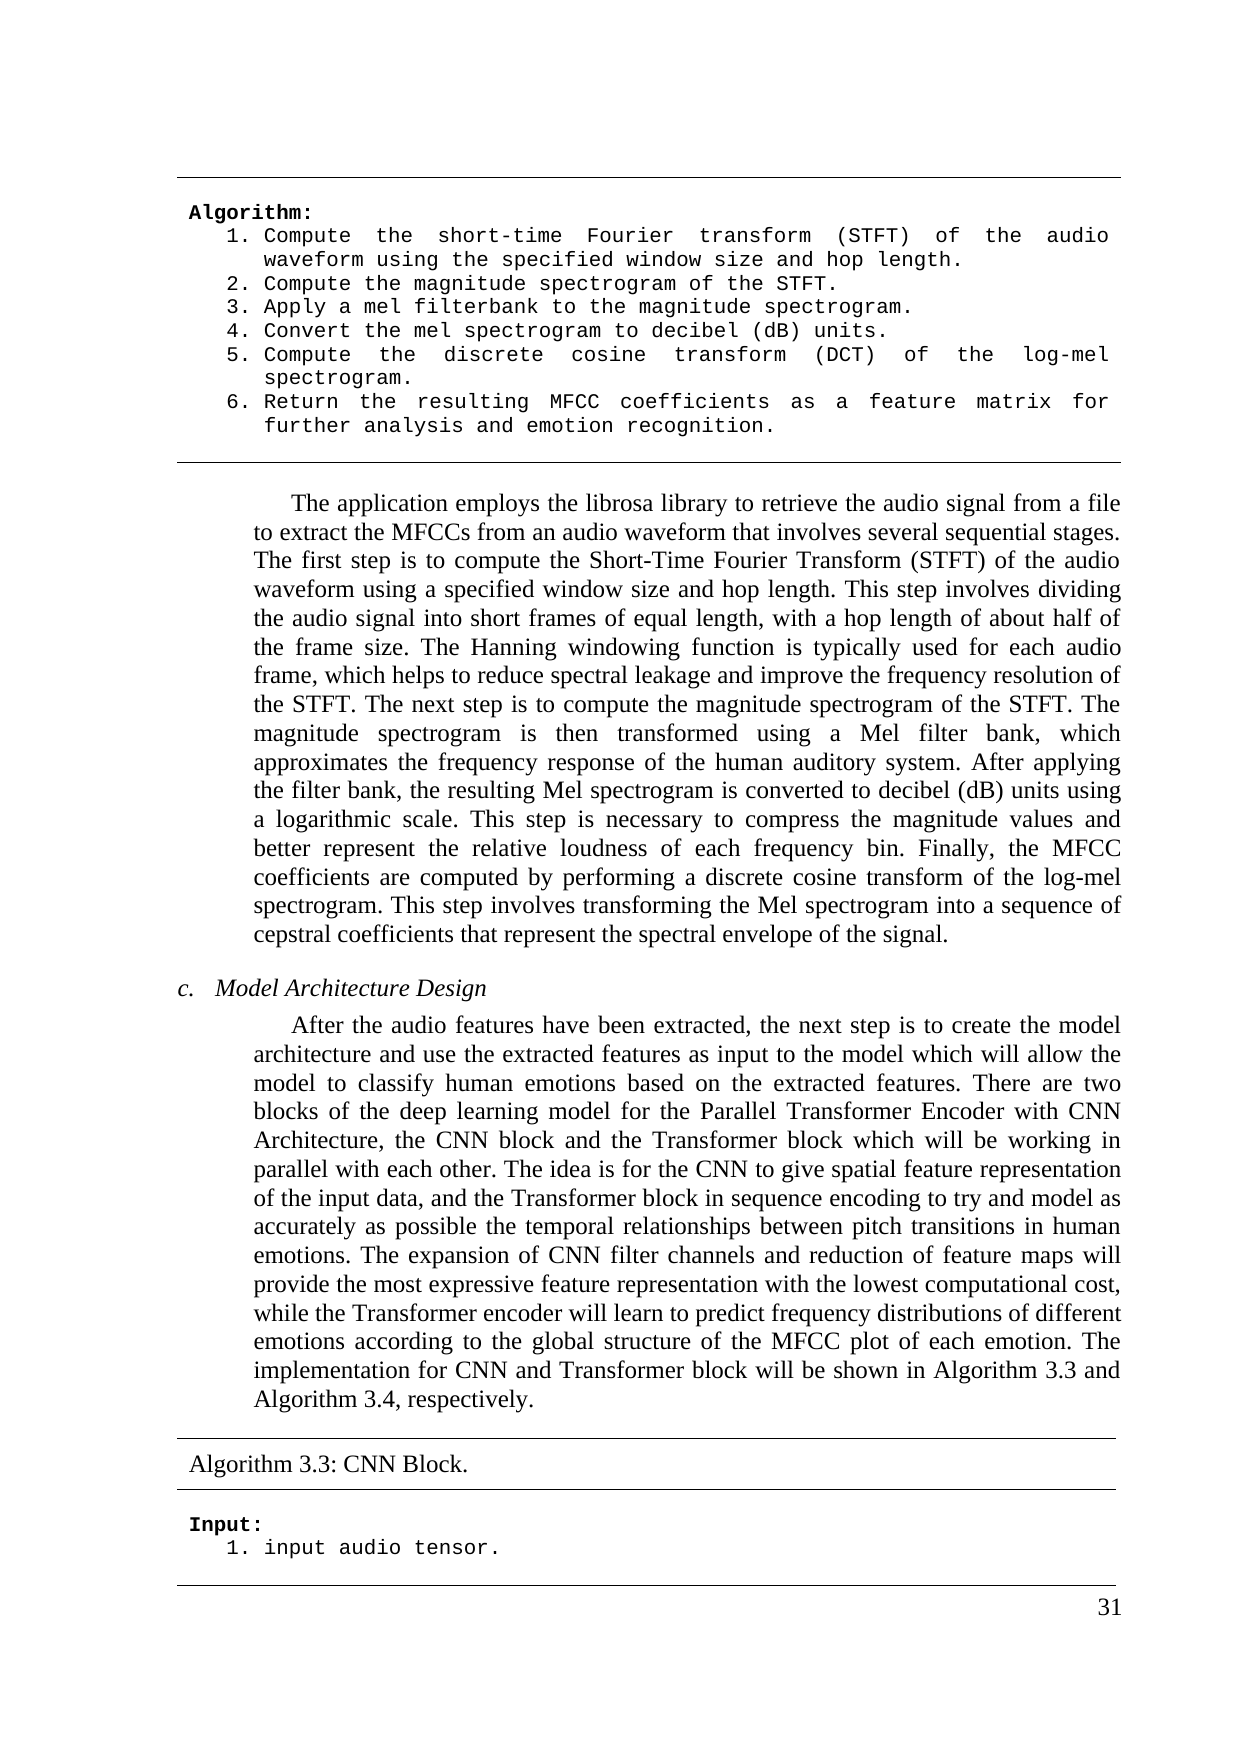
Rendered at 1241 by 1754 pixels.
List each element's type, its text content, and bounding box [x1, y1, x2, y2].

text After the audio features have been extracted, the next step is to create the model architecture and use the extracted features as input to the model which will allow the model to classify human emotions based on the extracted features. There are two blocks of the deep learning model for the Parallel Transformer Encoder with CNN Architecture, the CNN block and the Transformer block which will be working in parallel with each other. The idea is for the CNN to give spatial feature representation of the input data, and the Transformer block in sequence encoding to try and model as accurately as possible the temporal relationships between pitch transitions in human emotions. The expansion of CNN filter channels and reduction of feature maps will provide the most expressive feature representation with the lowest computational cost, while the Transformer encoder will learn to predict frequency distributions of different emotions according to the global structure of the MFCC plot of each emotion. The implementation for CNN and Transformer block will be shown in Algorithm 3.3 and Algorithm 3.4, respectively. [253, 1010, 1122, 1413]
list Model Architecture Design [177, 973, 1122, 1002]
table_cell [177, 1490, 1116, 1585]
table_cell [177, 178, 1121, 462]
text The application employs the librosa library to retrieve the audio signal from a file to extract the MFCCs from an audio waveform that involves several sequential stages. The first step is to compute the Short-Time Fourier Transform (STFT) of the audio waveform using a specified window size and hop length. This step involves dividing the audio signal into short frames of equal length, with a hop length of about half of the frame size. The Hanning windowing function is typically used for each audio frame, which helps to reduce spectral leakage and improve the frequency resolution of the STFT. The next step is to compute the magnitude spectrogram of the STFT. The magnitude spectrogram is then transformed using a Mel filter bank, which approximates the frequency response of the human auditory system. After applying the filter bank, the resulting Mel spectrogram is converted to decibel (dB) units using a logarithmic scale. This step is necessary to compress the magnitude values and better represent the relative loudness of each frequency bin. Finally, the MFCC coefficients are computed by performing a discrete cosine transform of the log-mel spectrogram. This step involves transforming the Mel spectrogram into a sequence of cepstral coefficients that represent the spectral envelope of the signal. [253, 488, 1122, 948]
table_header Algorithm 3.3: CNN Block. [177, 1439, 1116, 1489]
